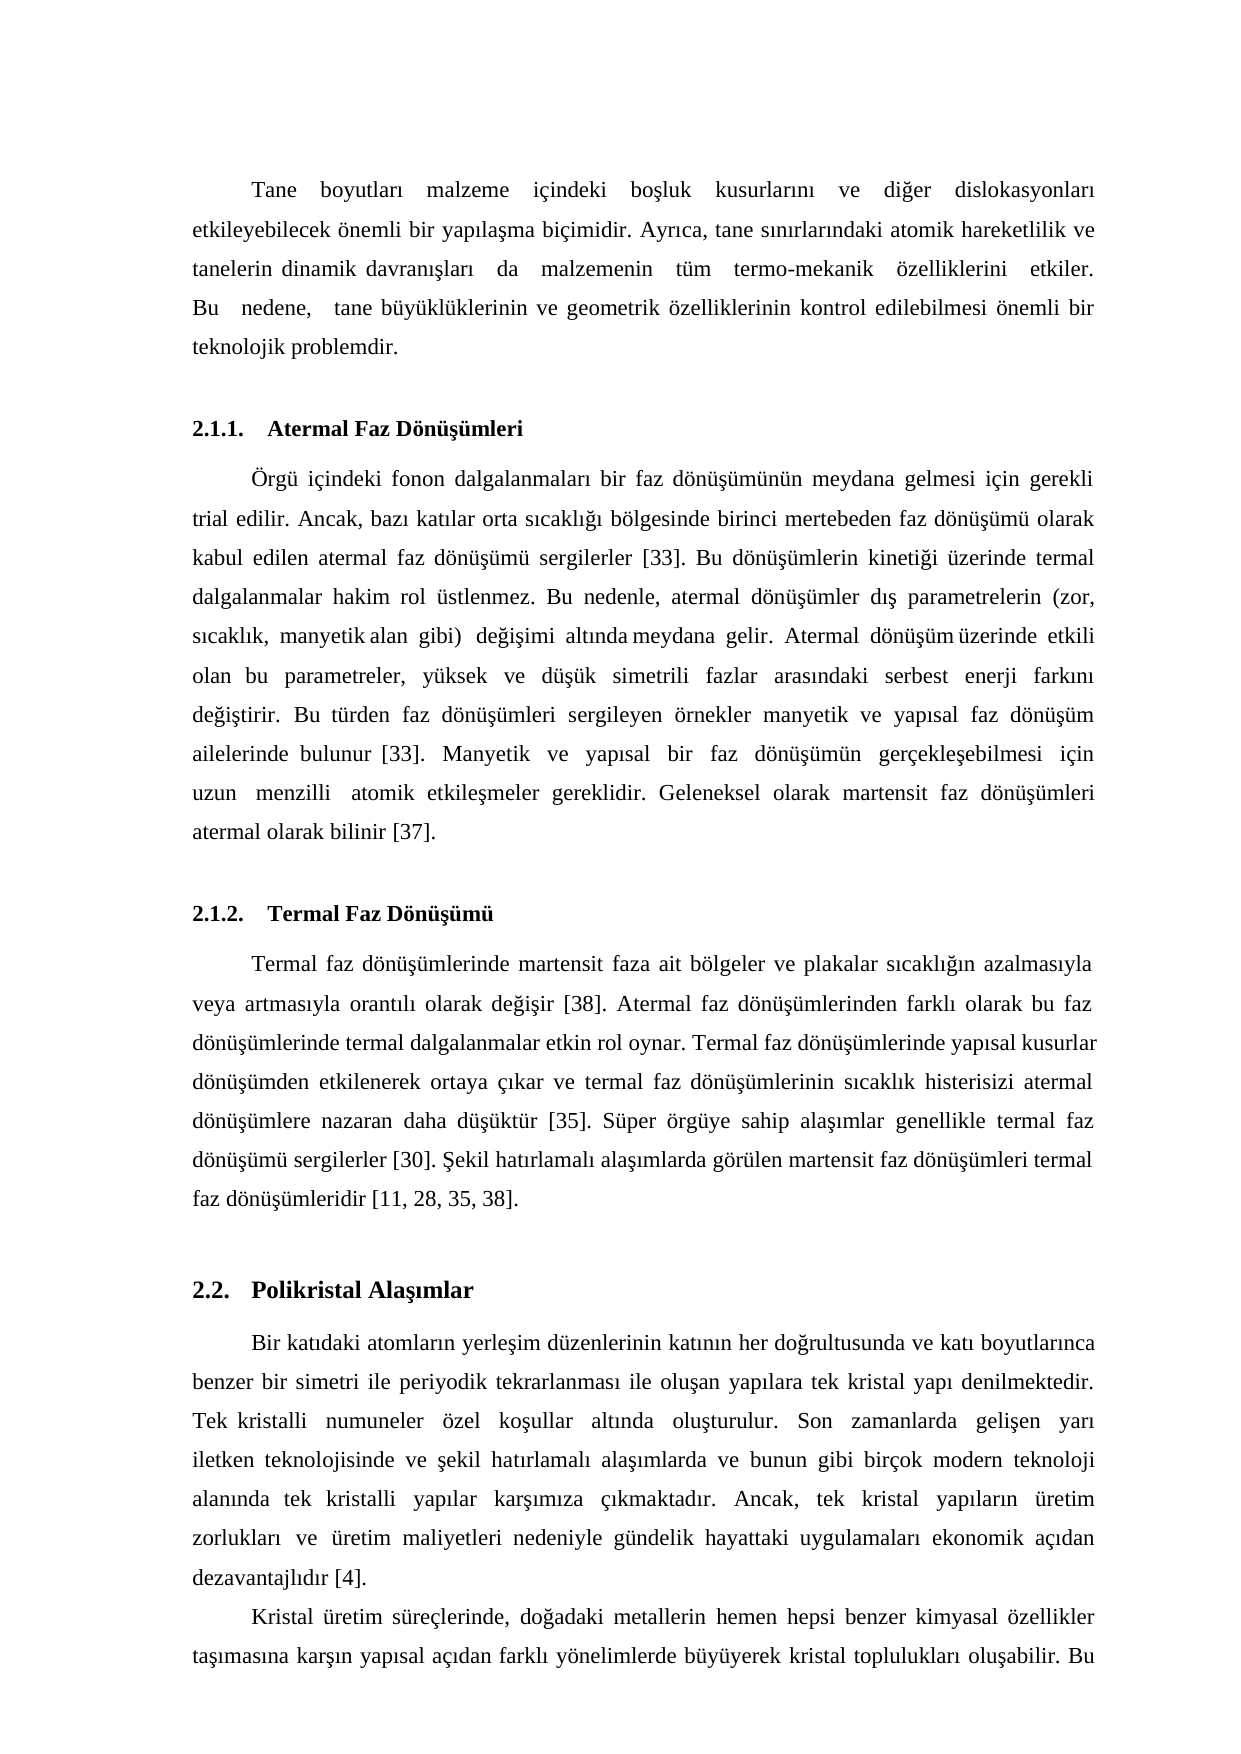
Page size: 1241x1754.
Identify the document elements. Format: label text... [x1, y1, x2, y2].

text Tane boyutları malzeme içindeki boşluk kusurlarını ve diğer dislokasyonları etkileyebilecek önemli bir yapılaşma biçimidir. Ayrıca, tane sınırlarındaki atomik hareketlilik ve tanelerin dinamik davranışları da malzemenin tüm termo-mekanik özelliklerini etkiler. Bu nedene, tane büyüklüklerinin ve geometrik özelliklerinin kontrol edilebilmesi önemli bir teknolojik problemdir. [192, 177, 1094, 359]
text Örgü içindeki fonon dalgalanmaları bir faz dönüşümünün meydana gelmesi için gerekli [251, 465, 1154, 492]
text 2.1.1. Atermal Faz Dönüşümleri [192, 415, 1154, 441]
text 2.1.2. Termal Faz Dönüşümü [192, 900, 1154, 926]
text trial edilir. Ancak, bazı katılar orta sıcaklığı bölgesinde birinci mertebeden faz dönüşümü olarak kabul edilen atermal faz dönüşümü sergilerler [33]. Bu dönüşümlerin kinetiği üzerinde termal dalgalanmalar hakim rol üstlenmez. Bu nedenle, atermal dönüşümler dış parametrelerin (zor, sıcaklık, manyetikalan gibi) değişimi altındameydana gelir. Atermal dönüşümüzerinde etkili olan bu parametreler, yüksek ve düşük simetrili fazlar arasındaki serbest enerji farkını değiştirir. Bu türden faz dönüşümleri sergileyen örnekler manyetik ve yapısal faz dönüşüm ailelerinde bulunur [33]. Manyetik ve yapısal bir faz dönüşümün gerçekleşebilmesi için uzun menzilli atomik etkileşmeler gereklidir. Geleneksel olarak martensit faz dönüşümleri atermal olarak bilinir [37]. [192, 505, 1095, 845]
text Termal faz dönüşümlerinde martensit faza ait bölgeler ve plakalar sıcaklığın azalmasıyla veya artmasıyla orantılı olarak değişir [38]. Atermal faz dönüşümlerinden farklı olarak bu faz dönüşümlerinde termal dalgalanmalar etkin rol oynar. Termal faz dönüşümlerinde yapısal kusurlar dönüşümden etkilenerek ortaya çıkar ve termal faz dönüşümlerinin sıcaklık histerisizi atermal dönüşümlere nazaran daha düşüktür [35]. Süper örgüye sahip alaşımlar genellikle termal faz dönüşümü sergilerler [30]. Şekil hatırlamalı alaşımlarda görülen martensit faz dönüşümleri termal faz dönüşümleridir [11, 28, 35, 38]. [192, 951, 1099, 1212]
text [192, 1603, 1095, 1668]
text Bir katıdaki atomların yerleşim düzenlerinin katının her doğrultusunda ve katı boyutlarınca benzer bir simetri ile periyodik tekrarlanması ile oluşan yapılara tek kristal yapı denilmektedir. Tek kristalli numuneler özel koşullar altında oluşturulur. Son zamanlarda gelişen yarı iletken teknolojisinde ve şekil hatırlamalı alaşımlarda ve bunun gibi birçok modern teknoloji alanında tek kristalli yapılar karşımıza çıkmaktadır. Ancak, tek kristal yapıların üretim zorlukları ve üretim maliyetleri nedeniyle gündelik hayattaki uygulamaları ekonomik açıdan dezavantajlıdır [4]. [192, 1328, 1095, 1590]
text 2.2. Polikristal Alaşımlar [192, 1275, 1154, 1304]
